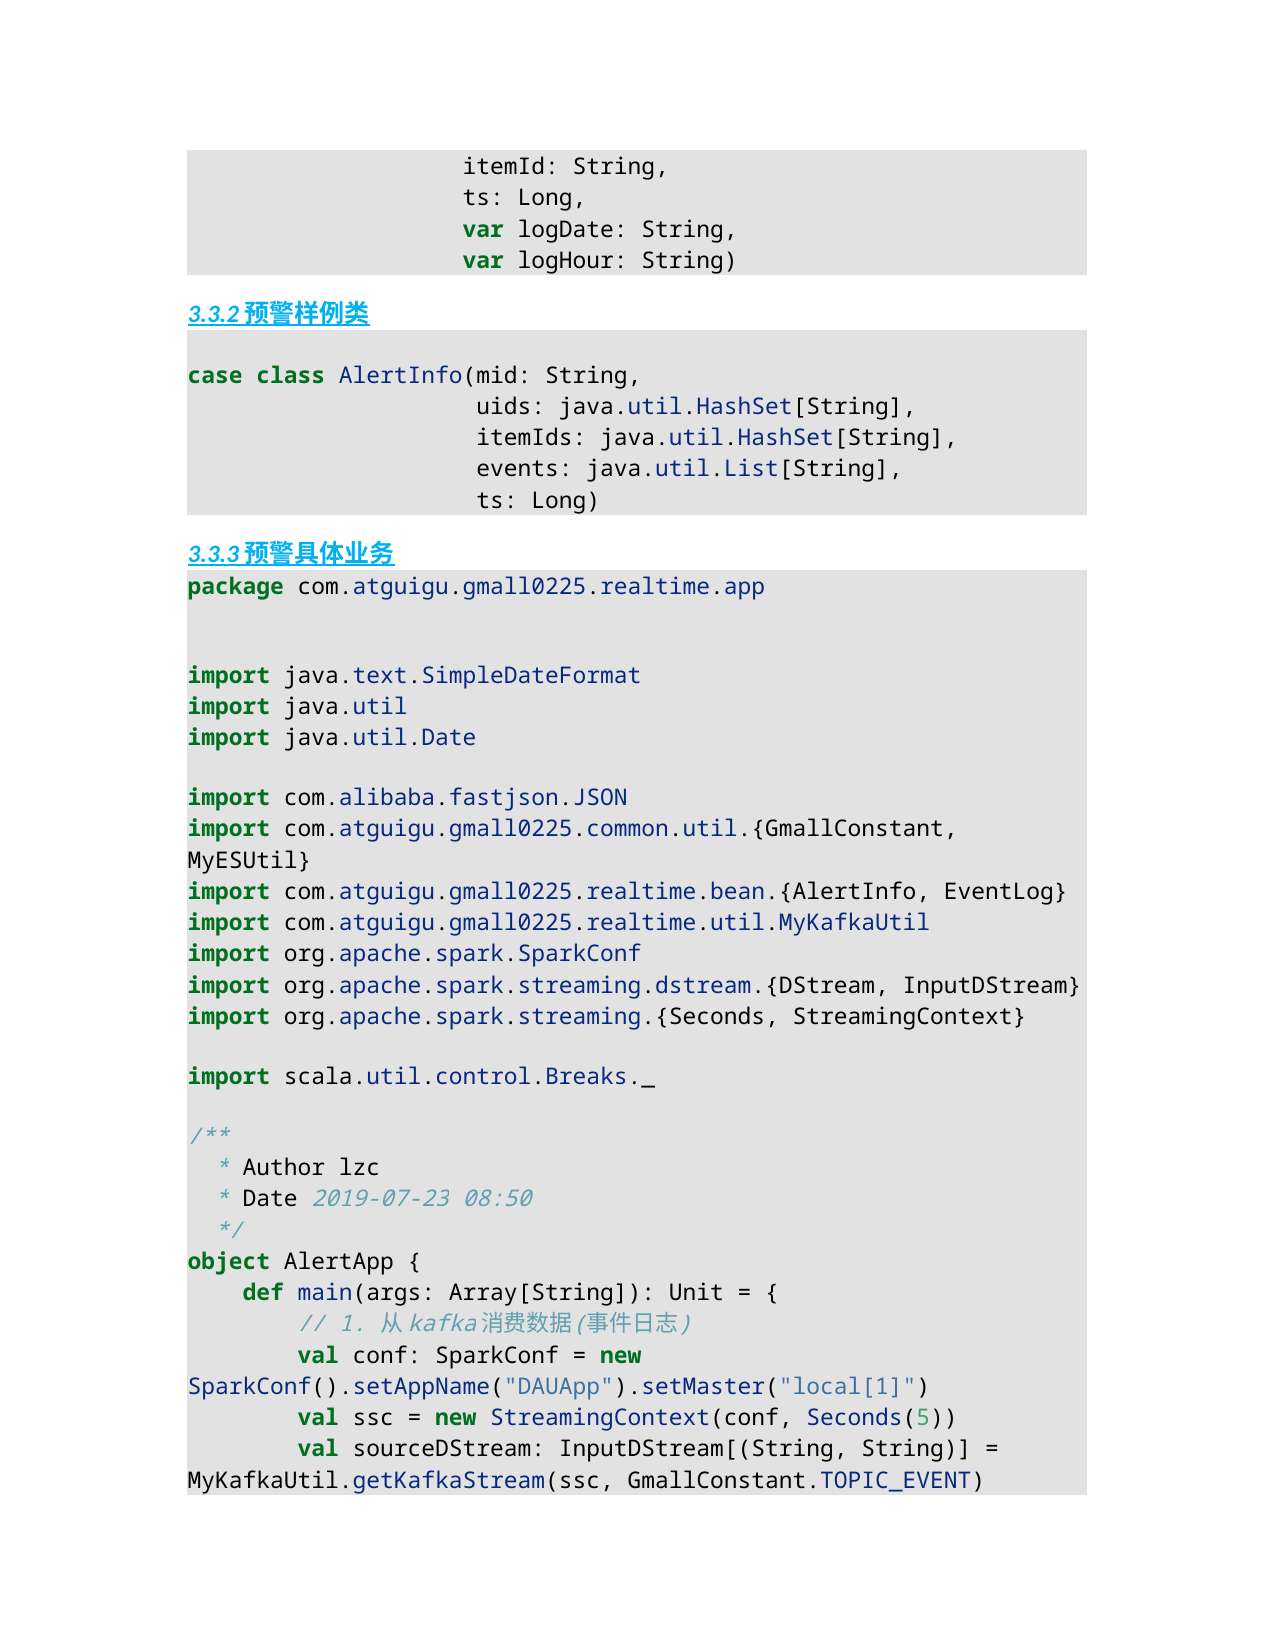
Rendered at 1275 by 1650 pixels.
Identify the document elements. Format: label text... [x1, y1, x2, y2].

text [187, 570, 1087, 1495]
subtitle 3.3.3 预警具体业务 [187, 536, 1087, 570]
text case class AlertInfo(mid: String, uids: java.util.HashSet[String], itemIds: java.util.HashSet[String], events: java.util.List[String], ts: Long) [187, 330, 1087, 515]
picture [274, 315, 289, 319]
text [187, 150, 1087, 275]
picture [274, 555, 289, 559]
subtitle 3.3.2 预警样例类 [187, 296, 1087, 330]
